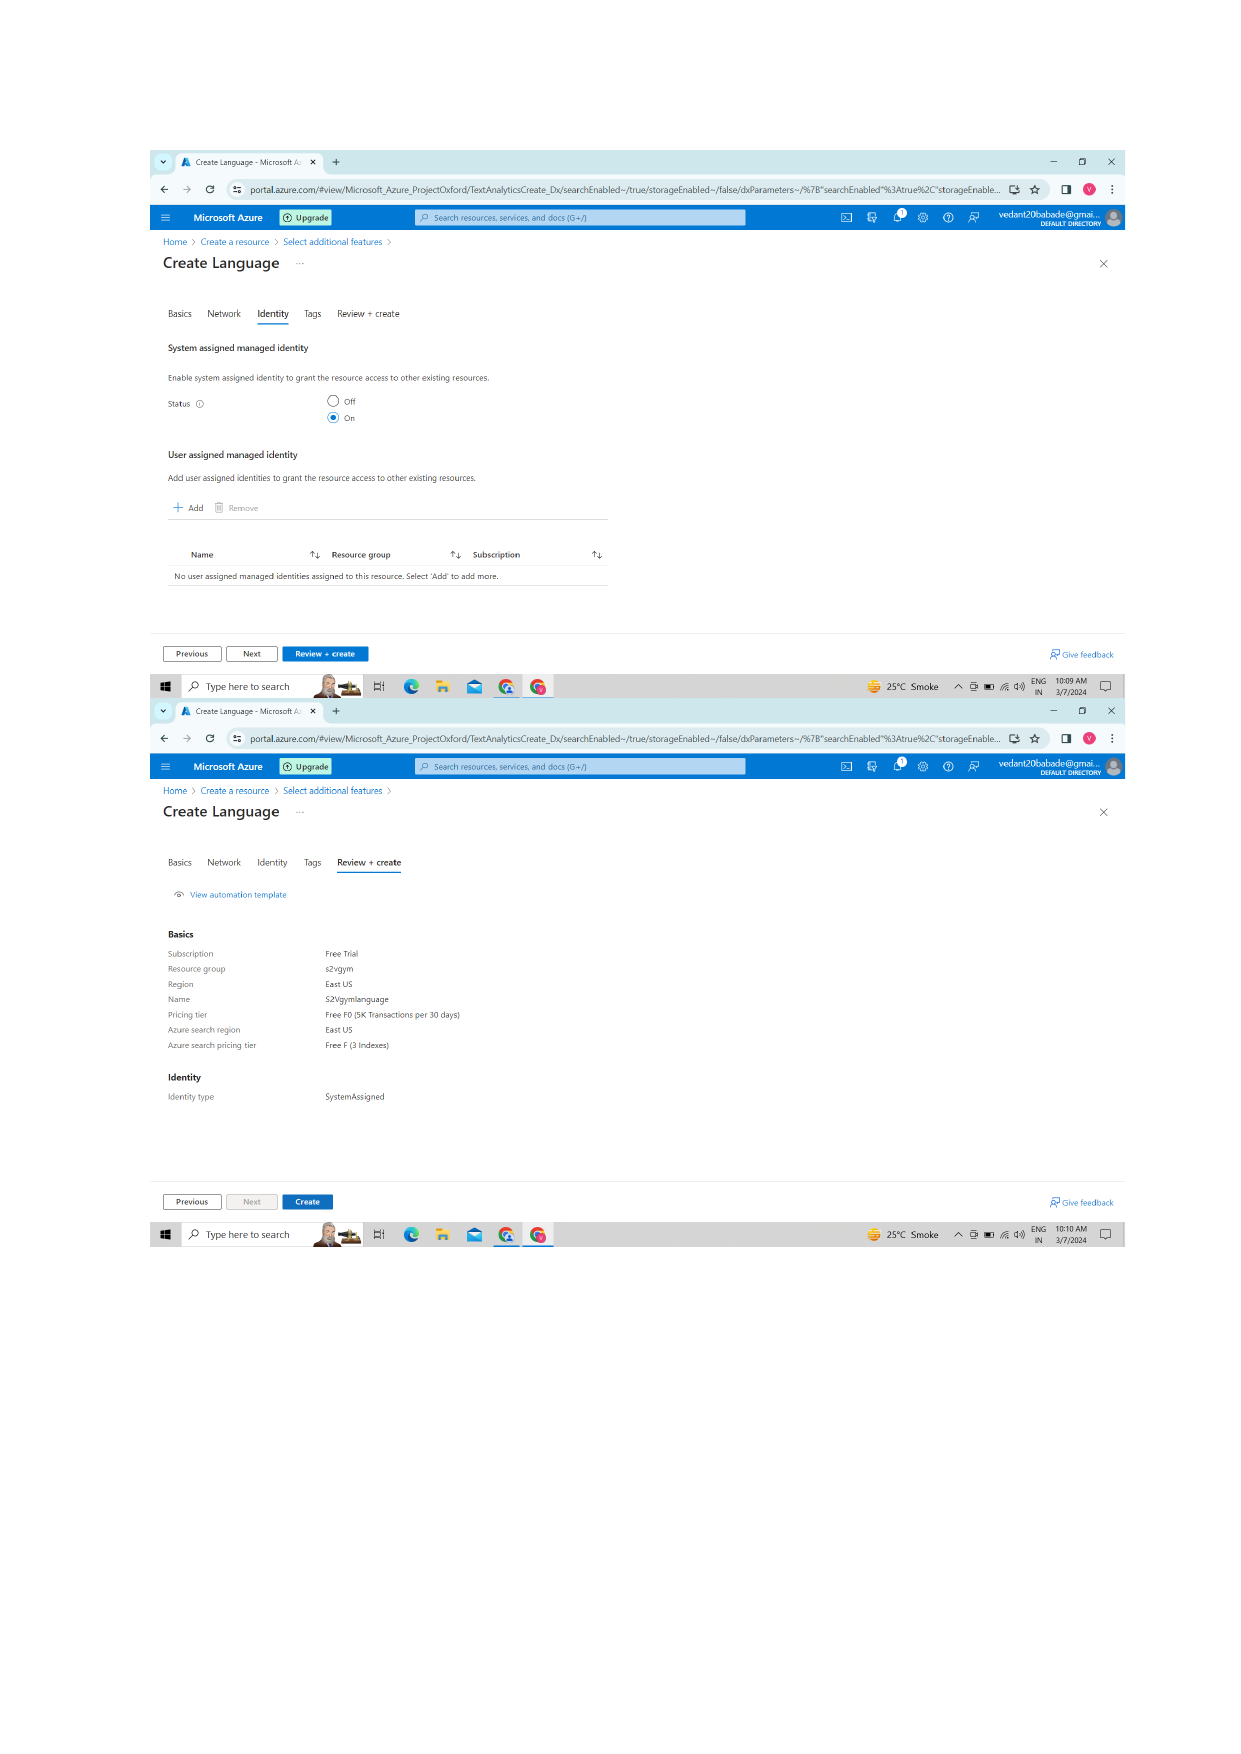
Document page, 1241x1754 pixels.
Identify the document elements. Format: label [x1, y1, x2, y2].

picture [150, 150, 1125, 1247]
